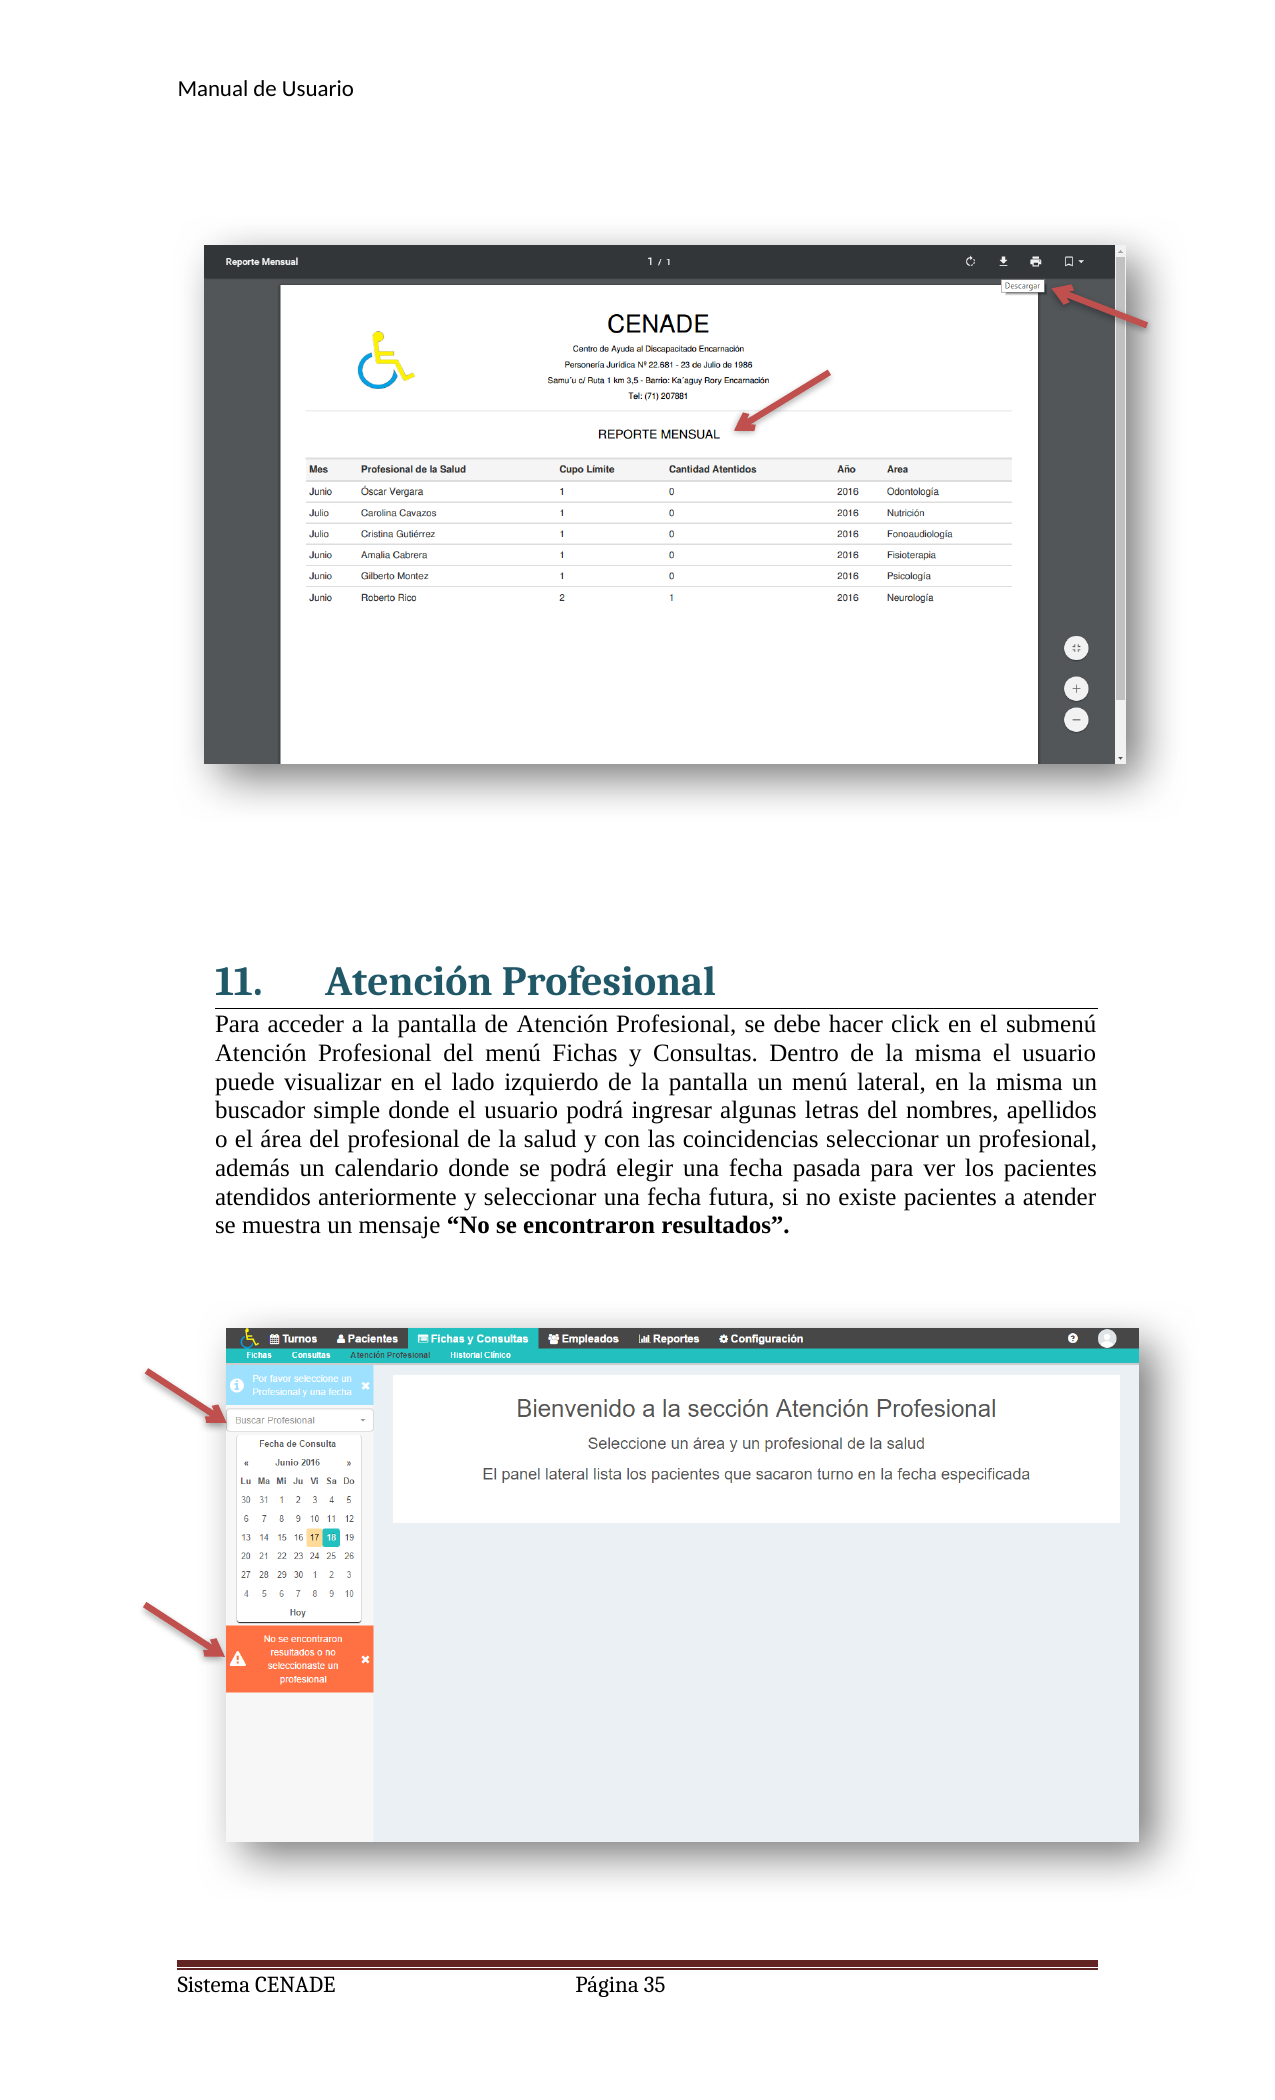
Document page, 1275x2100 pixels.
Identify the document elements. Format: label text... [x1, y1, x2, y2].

picture [226, 1328, 1139, 1842]
subtitle Atención Profesional [215, 958, 1098, 1008]
text Para acceder a la pantalla de Atención Profesional, se debe hacer click en el submenú Atención Profesional del menú Fichas y Consultas. Dentro de la misma el usuario puede visualizar en el lado izquierdo de la pantalla un menú lateral, en la misma un buscador simple donde el usuario podrá ingresar algunas letras del nombres, apellidos o el área del profesional de la salud y con las coincidencias seleccionar un profesional, además un calendario donde se podrá elegir una fecha pasada para ver los pacientes atendidos anteriormente y seleccionar una fecha futura, si no existe pacientes a atender se muestra un mensaje “No se encontraron resultados”. [215, 1009, 1098, 1239]
picture [204, 245, 1126, 764]
